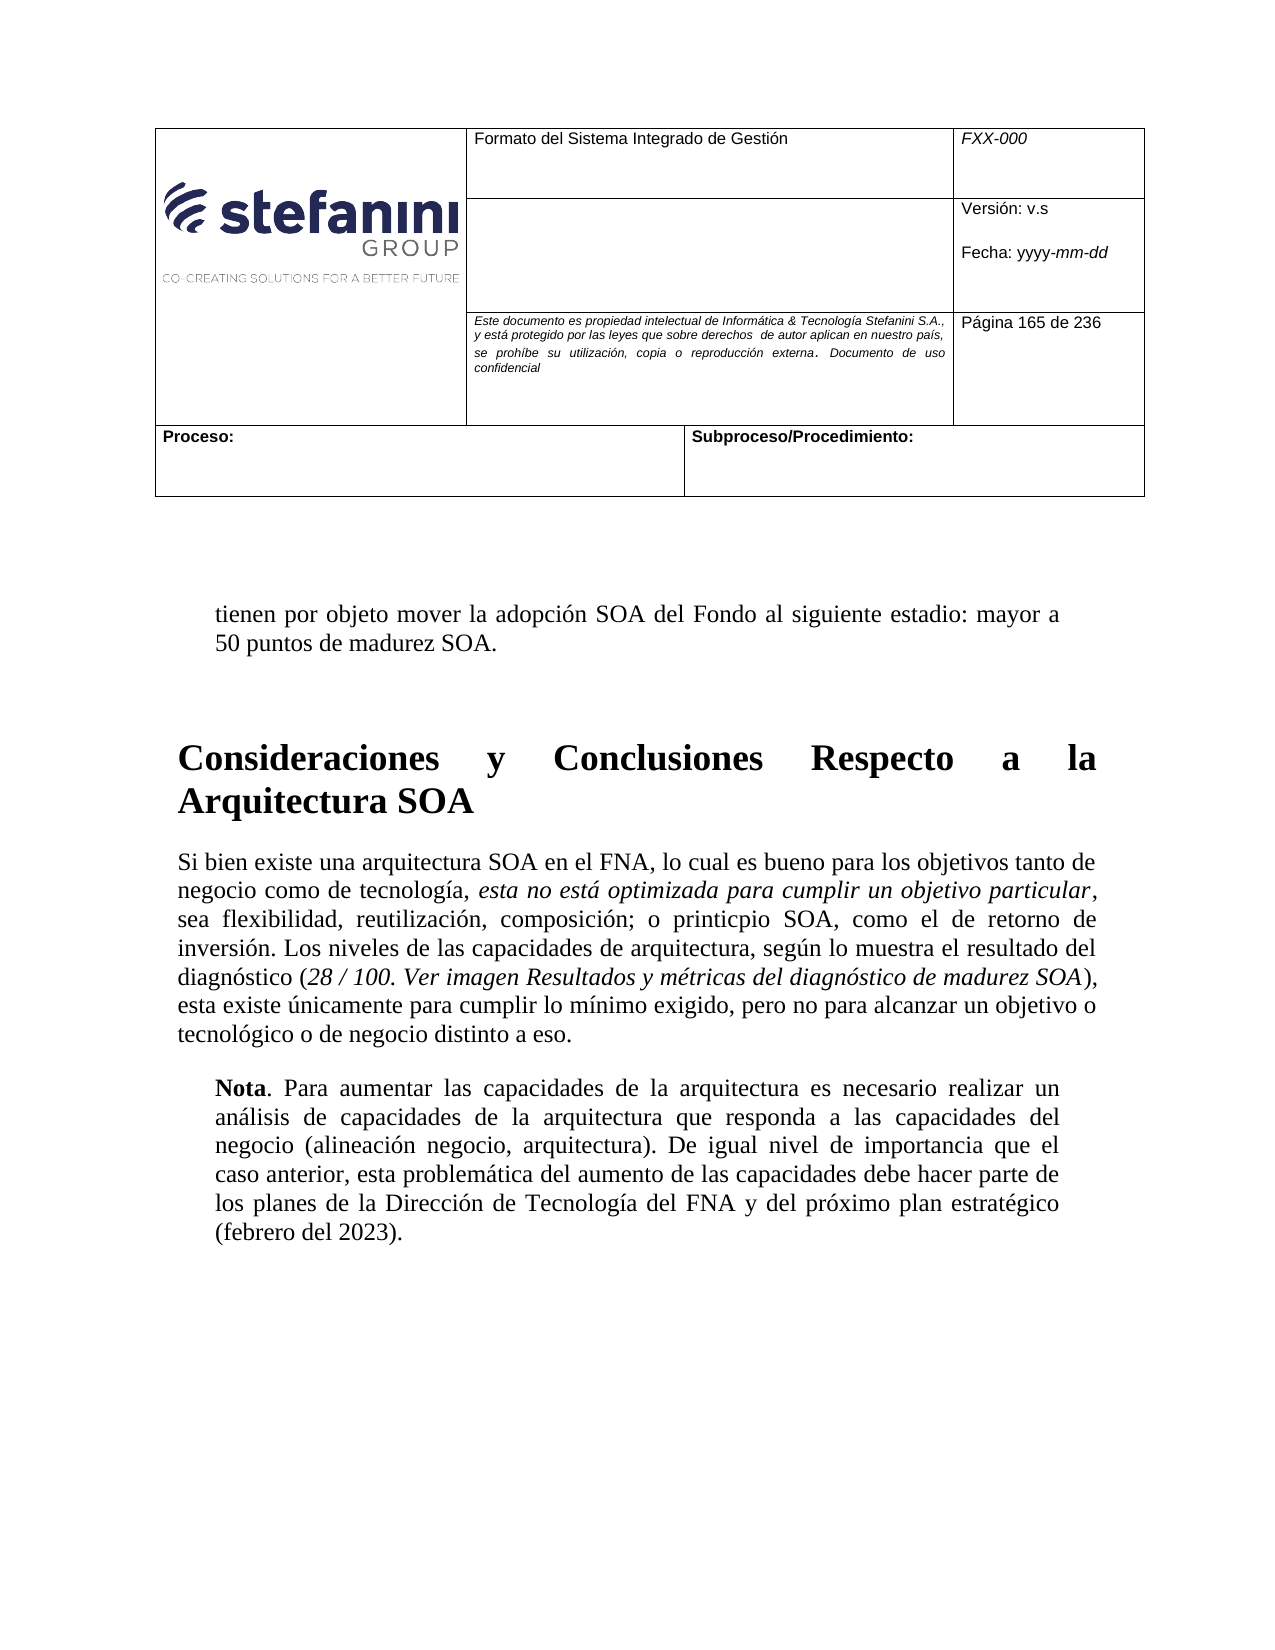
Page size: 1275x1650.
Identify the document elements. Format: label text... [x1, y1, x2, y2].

text Si bien existe una arquitectura SOA en el FNA, lo cual es bueno para los objetivos tanto de negocio como de tecnología, esta no está optimizada para cumplir un objetivo particular, sea flexibilidad, reutilización, composición; o printicpio SOA, como el de retorno de inversión. Los niveles de las capacidades de arquitectura, según lo muestra el resultado del diagnóstico (28 / 100. Ver imagen Resultados y métricas del diagnóstico de madurez SOA), esta existe únicamente para cumplir lo mínimo exigido, pero no para alcanzar un objetivo o tecnológico o de negocio distinto a eso. [177, 847, 1098, 1048]
subtitle Consideraciones y Conclusiones Respecto a la Arquitectura SOA [177, 736, 1098, 822]
text Nota. Para aumentar las capacidades de la arquitectura es necesario realizar un análisis de capacidades de la arquitectura que responda a las capacidades del negocio (alineación negocio, arquitectura). De igual nivel de importancia que el caso anterior, esta problemática del aumento de las capacidades debe hacer parte de los planes de la Dirección de Tecnología del FNA y del próximo plan estratégico (febrero del 2023). [215, 1073, 1060, 1246]
text Nota. El futuro gobierno SOA, en conjunto con el plan de la Dirección de Tecnología del FNA, y el próximo plan estratégico (febrero del 2023) debe procurar la ejecución y los recursos necesarios para la realización de estas iteraciones que tienen por objeto mover la adopción SOA del Fondo al siguiente estadio: mayor a 50 puntos de madurez SOA. [215, 599, 1060, 657]
picture [162, 182, 460, 286]
